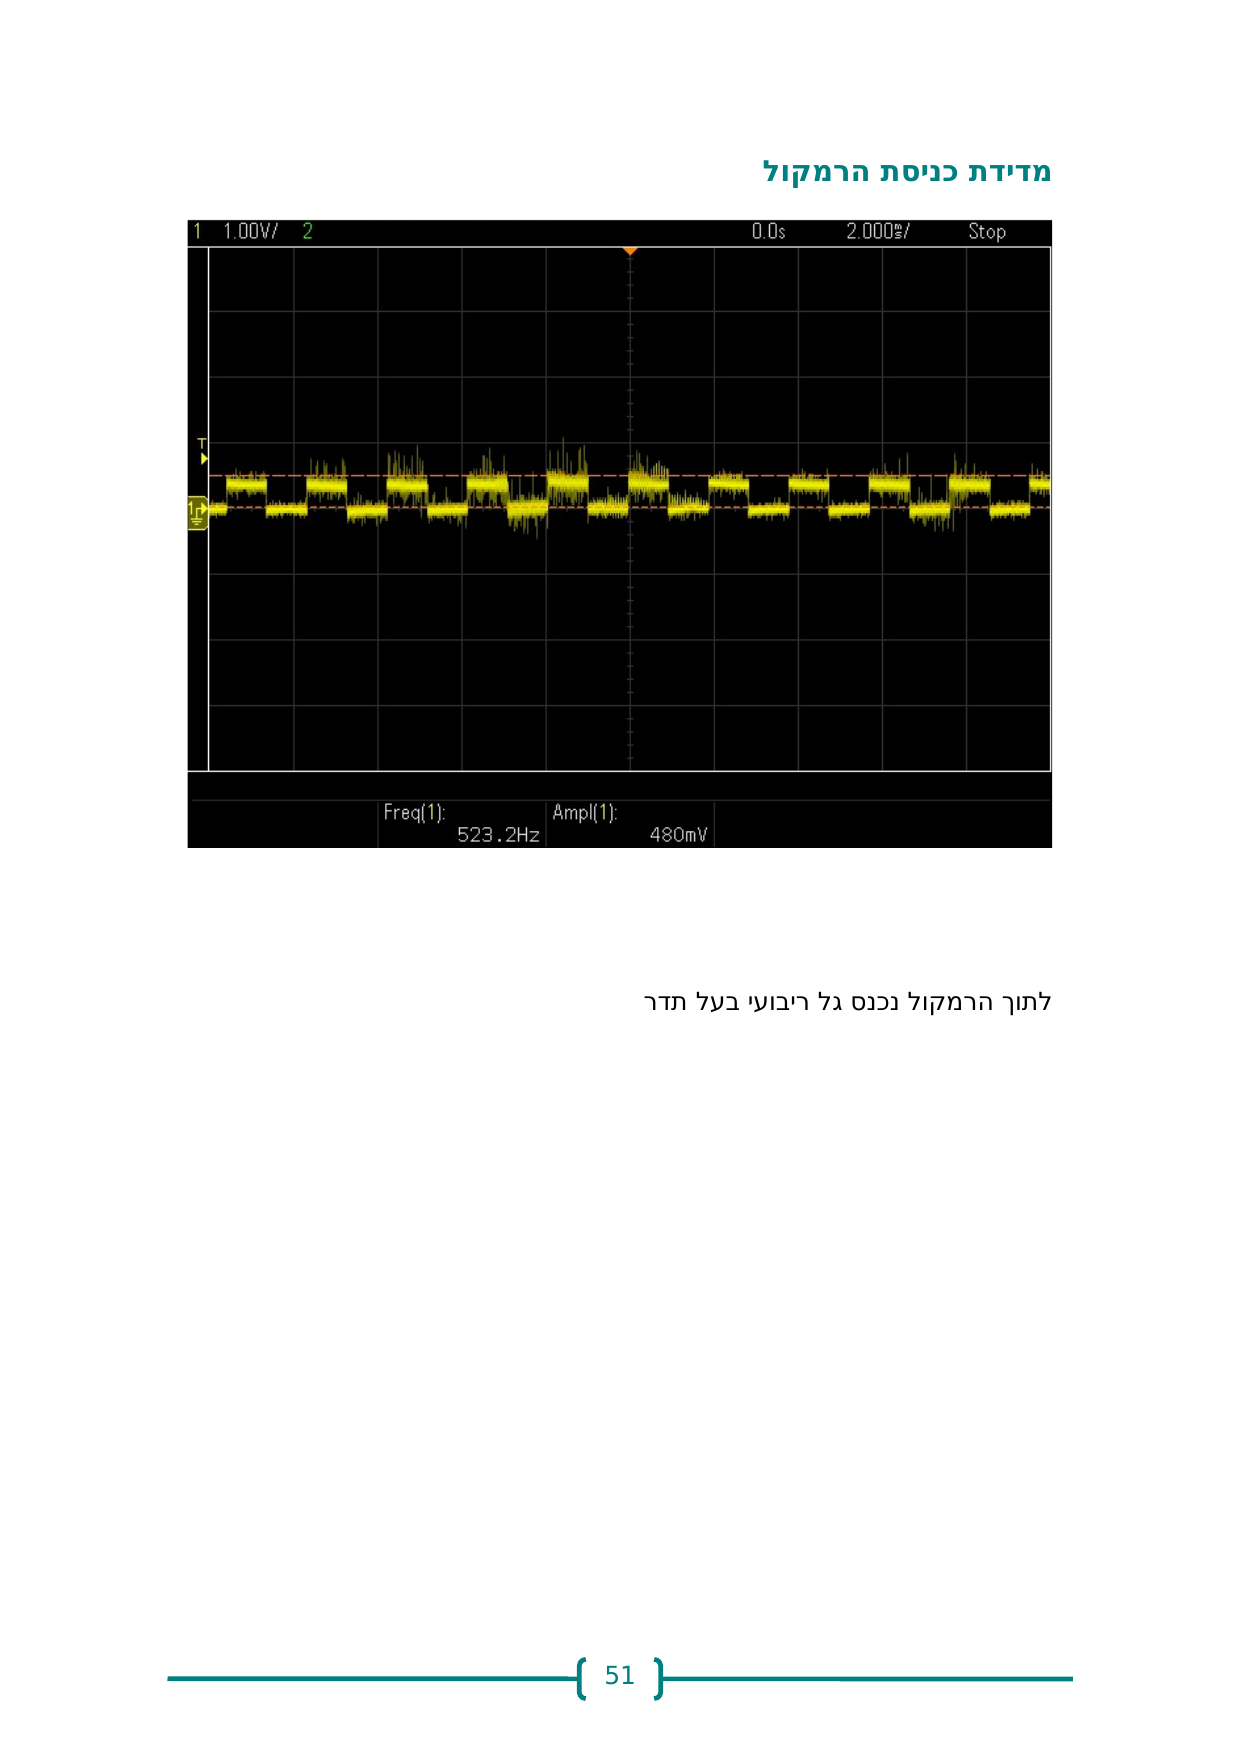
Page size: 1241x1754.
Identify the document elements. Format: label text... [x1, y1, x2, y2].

picture [187, 219, 1053, 848]
text לתוך הרמקול נכנס גל ריבועי בעל תדר [187, 987, 1053, 1016]
text מדידת כניסת הרמקול [187, 154, 1053, 188]
